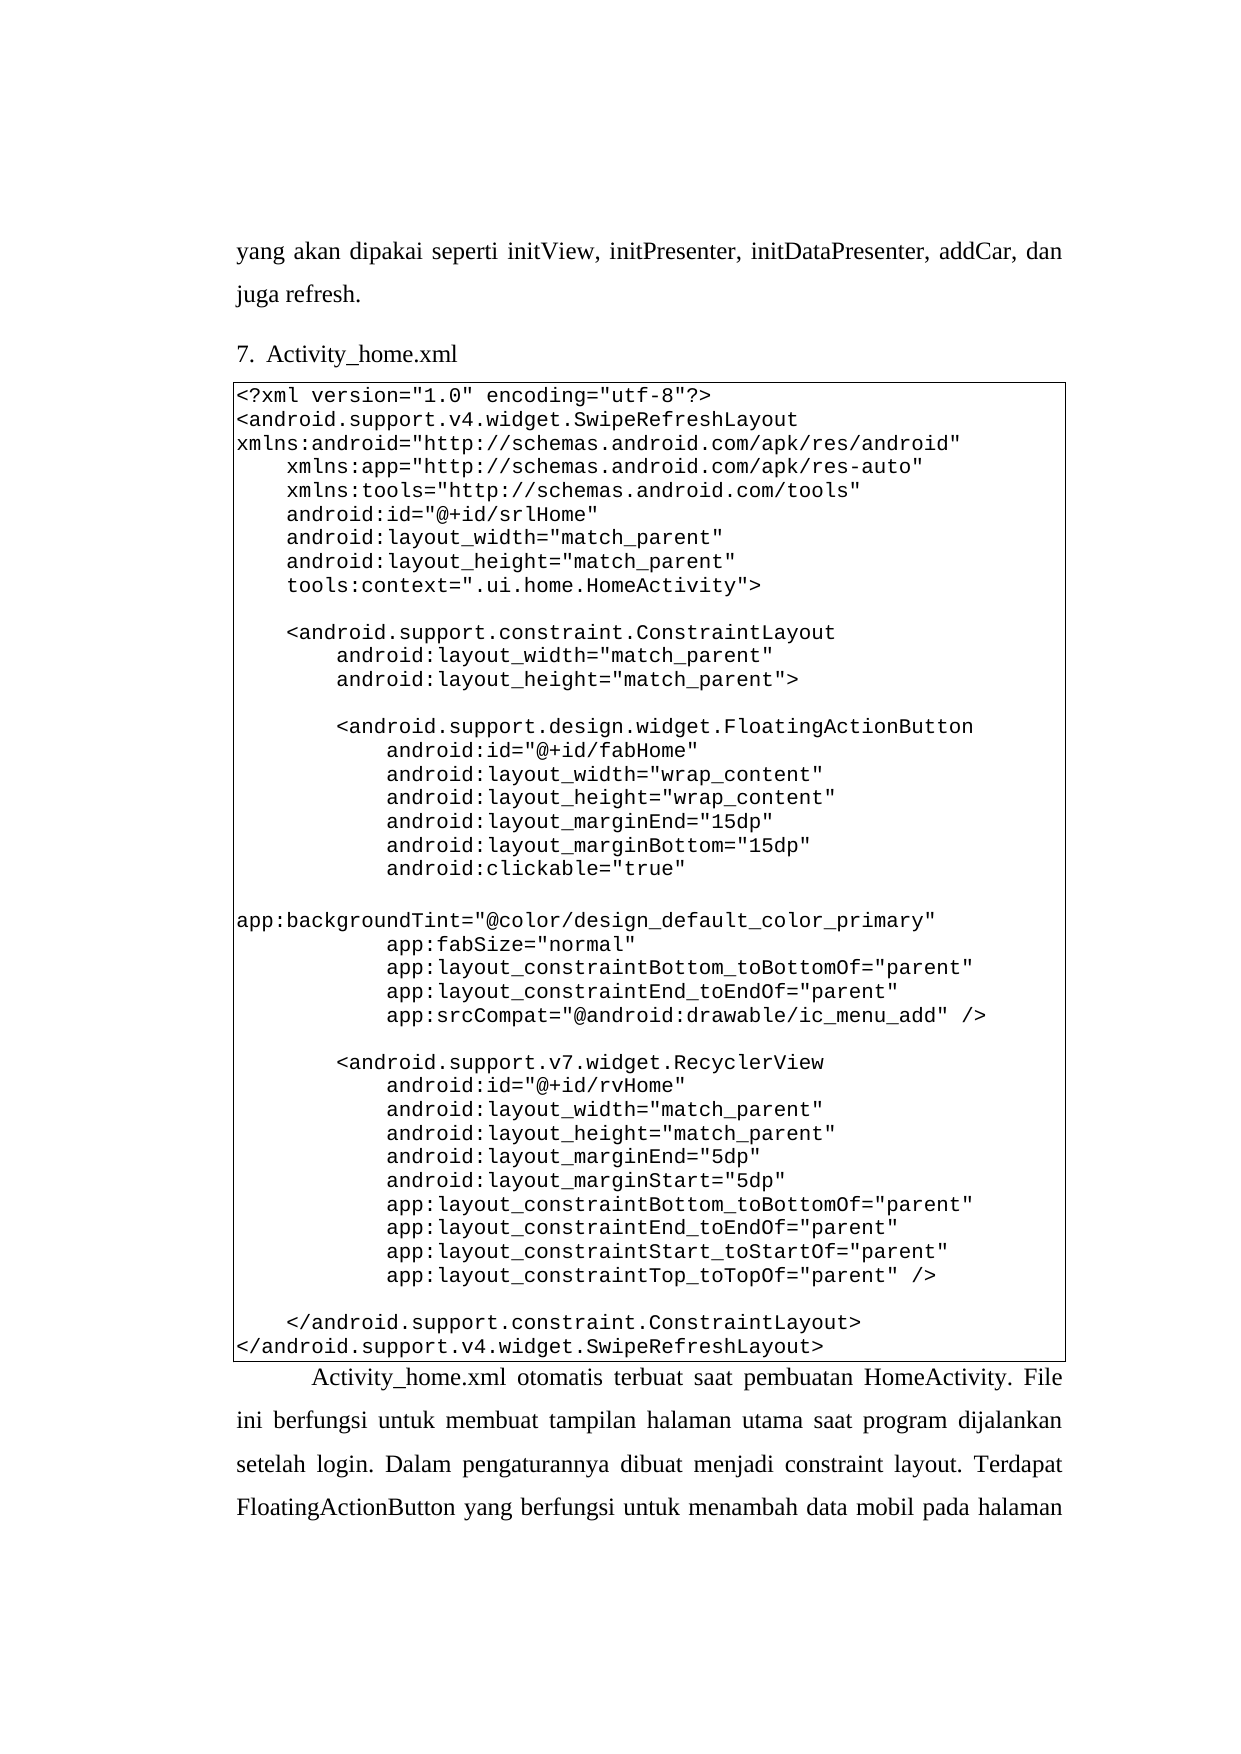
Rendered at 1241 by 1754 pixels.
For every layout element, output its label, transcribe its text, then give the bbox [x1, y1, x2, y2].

text <android.support.constraint.ConstraintLayout [236, 622, 1063, 646]
text app:layout_constraintEnd_toEndOf="parent" [236, 1217, 1063, 1241]
text android:layout_height="match_parent" [236, 1123, 1063, 1146]
text android:layout_marginEnd="5dp" [236, 1146, 1063, 1170]
text android:layout_width="match_parent" [236, 646, 1063, 669]
text app:backgroundTint="@color/design_default_color_primary" [236, 882, 1063, 934]
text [236, 1362, 1063, 1521]
text android:layout_marginEnd="15dp" [236, 811, 1063, 835]
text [236, 236, 1063, 308]
text <?xml version="1.0" encoding="utf-8"?> [234, 383, 1065, 409]
text tools:context=".ui.home.HomeActivity"> [236, 574, 1063, 598]
text app:layout_constraintTop_toTopOf="parent" /> [236, 1265, 1063, 1288]
text android:layout_marginStart="5dp" [236, 1170, 1063, 1194]
text android:layout_height="match_parent" [236, 551, 1063, 574]
text <android.support.design.widget.FloatingActionButton [236, 716, 1063, 740]
text android:layout_height="wrap_content" [236, 787, 1063, 811]
text app:srcCompat="@android:drawable/ic_menu_add" /> [236, 1004, 1063, 1028]
text android:layout_width="wrap_content" [236, 764, 1063, 787]
text app:fabSize="normal" [236, 934, 1063, 957]
text android:id="@+id/srlHome" [236, 504, 1063, 527]
text android:layout_marginBottom="15dp" [236, 835, 1063, 858]
text app:layout_constraintBottom_toBottomOf="parent" [236, 1194, 1063, 1217]
text </android.support.v4.widget.SwipeRefreshLayout> [234, 1332, 1065, 1361]
list Activity_home.xml [236, 339, 1063, 368]
text android:clickable="true" [236, 858, 1063, 882]
text android:id="@+id/rvHome" [236, 1076, 1063, 1099]
text android:layout_height="match_parent"> [236, 669, 1063, 693]
text xmlns:tools="http://schemas.android.com/tools" [236, 480, 1063, 504]
text android:layout_width="match_parent" [236, 527, 1063, 551]
text android:layout_width="match_parent" [236, 1099, 1063, 1123]
text xmlns:app="http://schemas.android.com/apk/res-auto" [236, 456, 1063, 480]
text <android.support.v7.widget.RecyclerView [236, 1052, 1063, 1076]
text app:layout_constraintStart_toStartOf="parent" [236, 1241, 1063, 1265]
text android:id="@+id/fabHome" [236, 740, 1063, 764]
text </android.support.constraint.ConstraintLayout> [236, 1312, 1063, 1332]
text <android.support.v4.widget.SwipeRefreshLayout xmlns:android="http://schemas.android.com/apk/res/android" [236, 409, 1063, 456]
text app:layout_constraintBottom_toBottomOf="parent" [236, 957, 1063, 981]
text app:layout_constraintEnd_toEndOf="parent" [236, 981, 1063, 1004]
